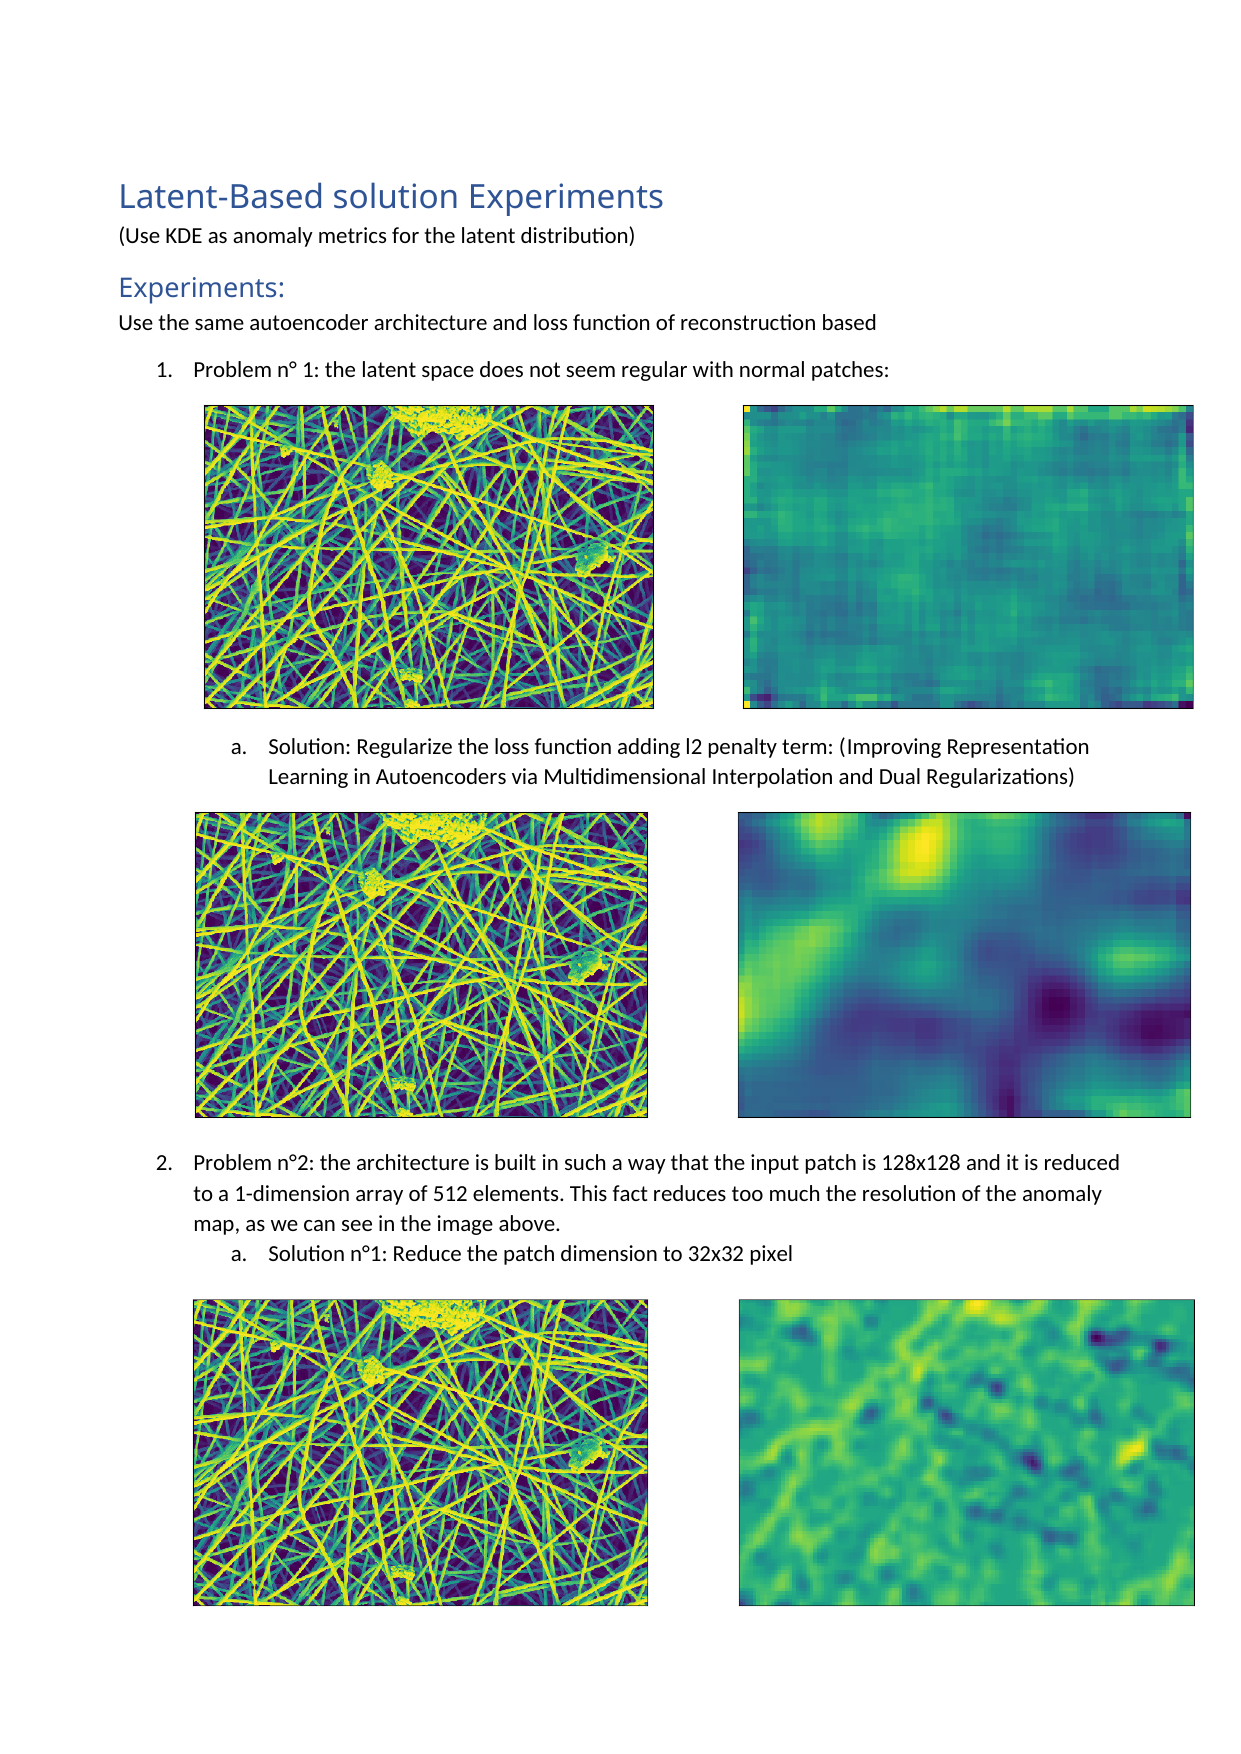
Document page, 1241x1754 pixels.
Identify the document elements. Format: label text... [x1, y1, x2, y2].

list Problem n°2: the architecture is built in such a way that the input patch is 128x128 and it is reduced to a 1-dimension array of 512 elements. This fact reduces too much the resolution of the anomaly map, as we can see in the image above. [156, 1148, 1122, 1237]
picture [193, 402, 1197, 713]
list Solution n°1: Reduce the patch dimension to 32x32 pixel [231, 1239, 1122, 1267]
list Solution: Regularize the loss function adding l2 penalty term: (Improving Representation Learning in Autoencoders via Multidimensional Interpolation and Dual Regularizations) [231, 732, 1122, 790]
list Problem n° 1: the latent space does not seem regular with normal patches: [156, 355, 1122, 383]
text Use the same autoencoder architecture and loss function of reconstruction based [118, 308, 1122, 336]
subtitle Experiments: [118, 268, 1122, 305]
picture [193, 808, 1197, 1122]
subtitle Latent-Based solution Experiments [118, 173, 1122, 218]
text (Use KDE as anomaly metrics for the latent distribution) [118, 222, 1122, 249]
picture [191, 1296, 1195, 1609]
